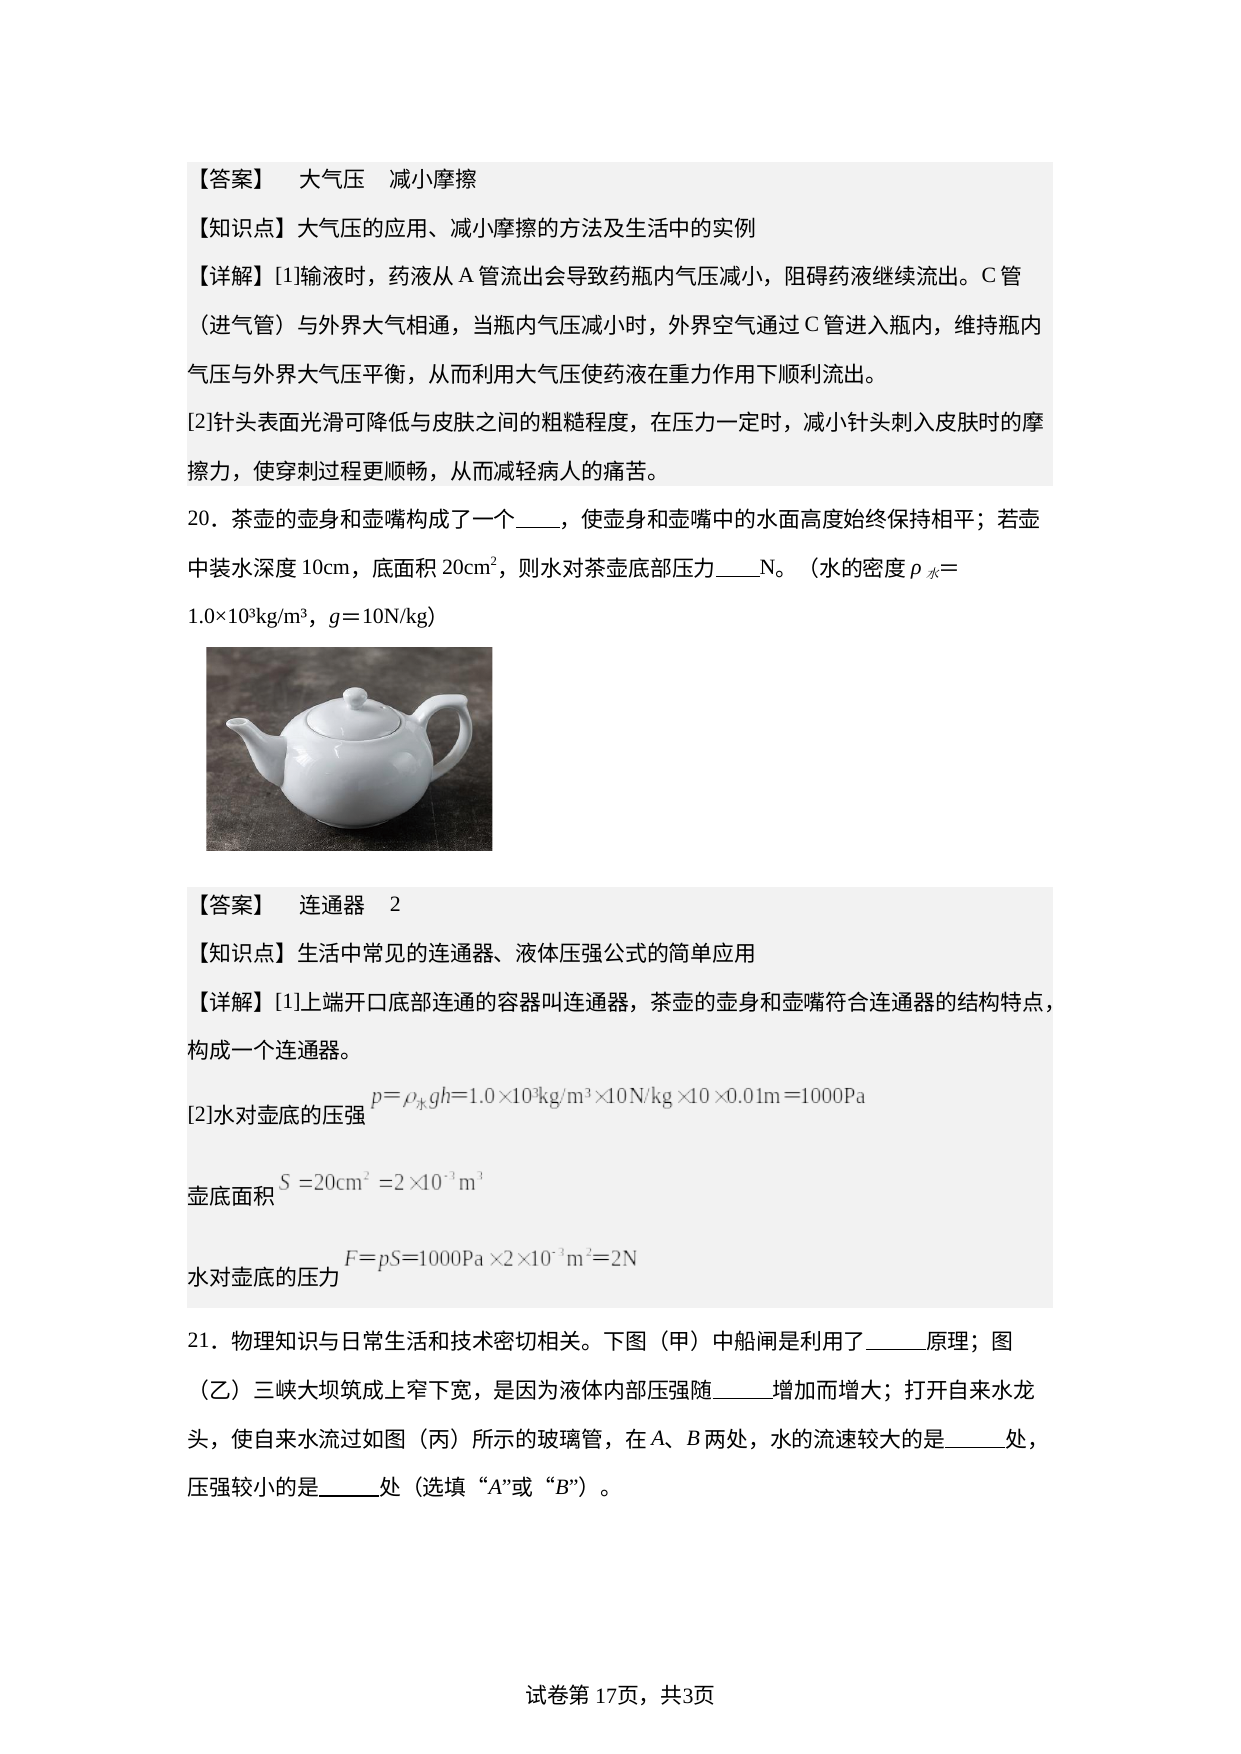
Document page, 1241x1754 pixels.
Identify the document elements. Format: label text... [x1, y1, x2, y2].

text 【知识点】生活中常见的连通器、液体压强公式的简单应用 [187, 936, 1053, 968]
text 【答案】 连通器 2 [187, 887, 1053, 920]
text 【答案】 大气压 减小摩擦 [187, 162, 1053, 194]
text 21．物理知识与日常生活和技术密切相关。下图（甲）中船闸是利用了 原理；图（乙）三峡大坝筑成上窄下宽，是因为液体内部压强随 增加而增大；打开自来水龙头，使自来水流过如图（丙）所示的玻璃管，在A、B两处，水的流速较大的是 处，压强较小的是 处（选填“A”或“B”）。 [187, 1324, 1053, 1502]
text [2]针头表面光滑可降低与皮肤之间的粗糙程度，在压力一定时，减小针头刺入皮肤时的摩擦力，使穿刺过程更顺畅，从而减轻病人的痛苦。 [187, 404, 1053, 486]
text 【详解】[1]上端开口底部连通的容器叫连通器，茶壶的壶身和壶嘴符合连通器的结构特点，构成一个连通器。 [187, 984, 1053, 1065]
picture [206, 647, 493, 851]
text 【知识点】大气压的应用、减小摩擦的方法及生活中的实例 [187, 210, 1053, 243]
text 水对壶底的压力 [187, 1243, 1053, 1308]
text [2]水对壶底的压强 [187, 1081, 1053, 1146]
text 20．茶壶的壶身和壶嘴构成了一个 ，使壶身和壶嘴中的水面高度始终保持相平；若壶中装水深度10cm，底面积20cm2，则水对茶壶底部压力 N。（水的密度ρ水＝1.0×10³kg/m³，g＝10N/kg） [187, 502, 1053, 632]
text 壶底面积 [187, 1162, 1053, 1227]
text 【详解】[1]输液时，药液从A管流出会导致药瓶内气压减小，阻碍药液继续流出。C管（进气管）与外界大气相通，当瓶内气压减小时，外界空气通过C管进入瓶内，维持瓶内气压与外界大气压平衡，从而利用大气压使药液在重力作用下顺利流出。 [187, 259, 1053, 389]
